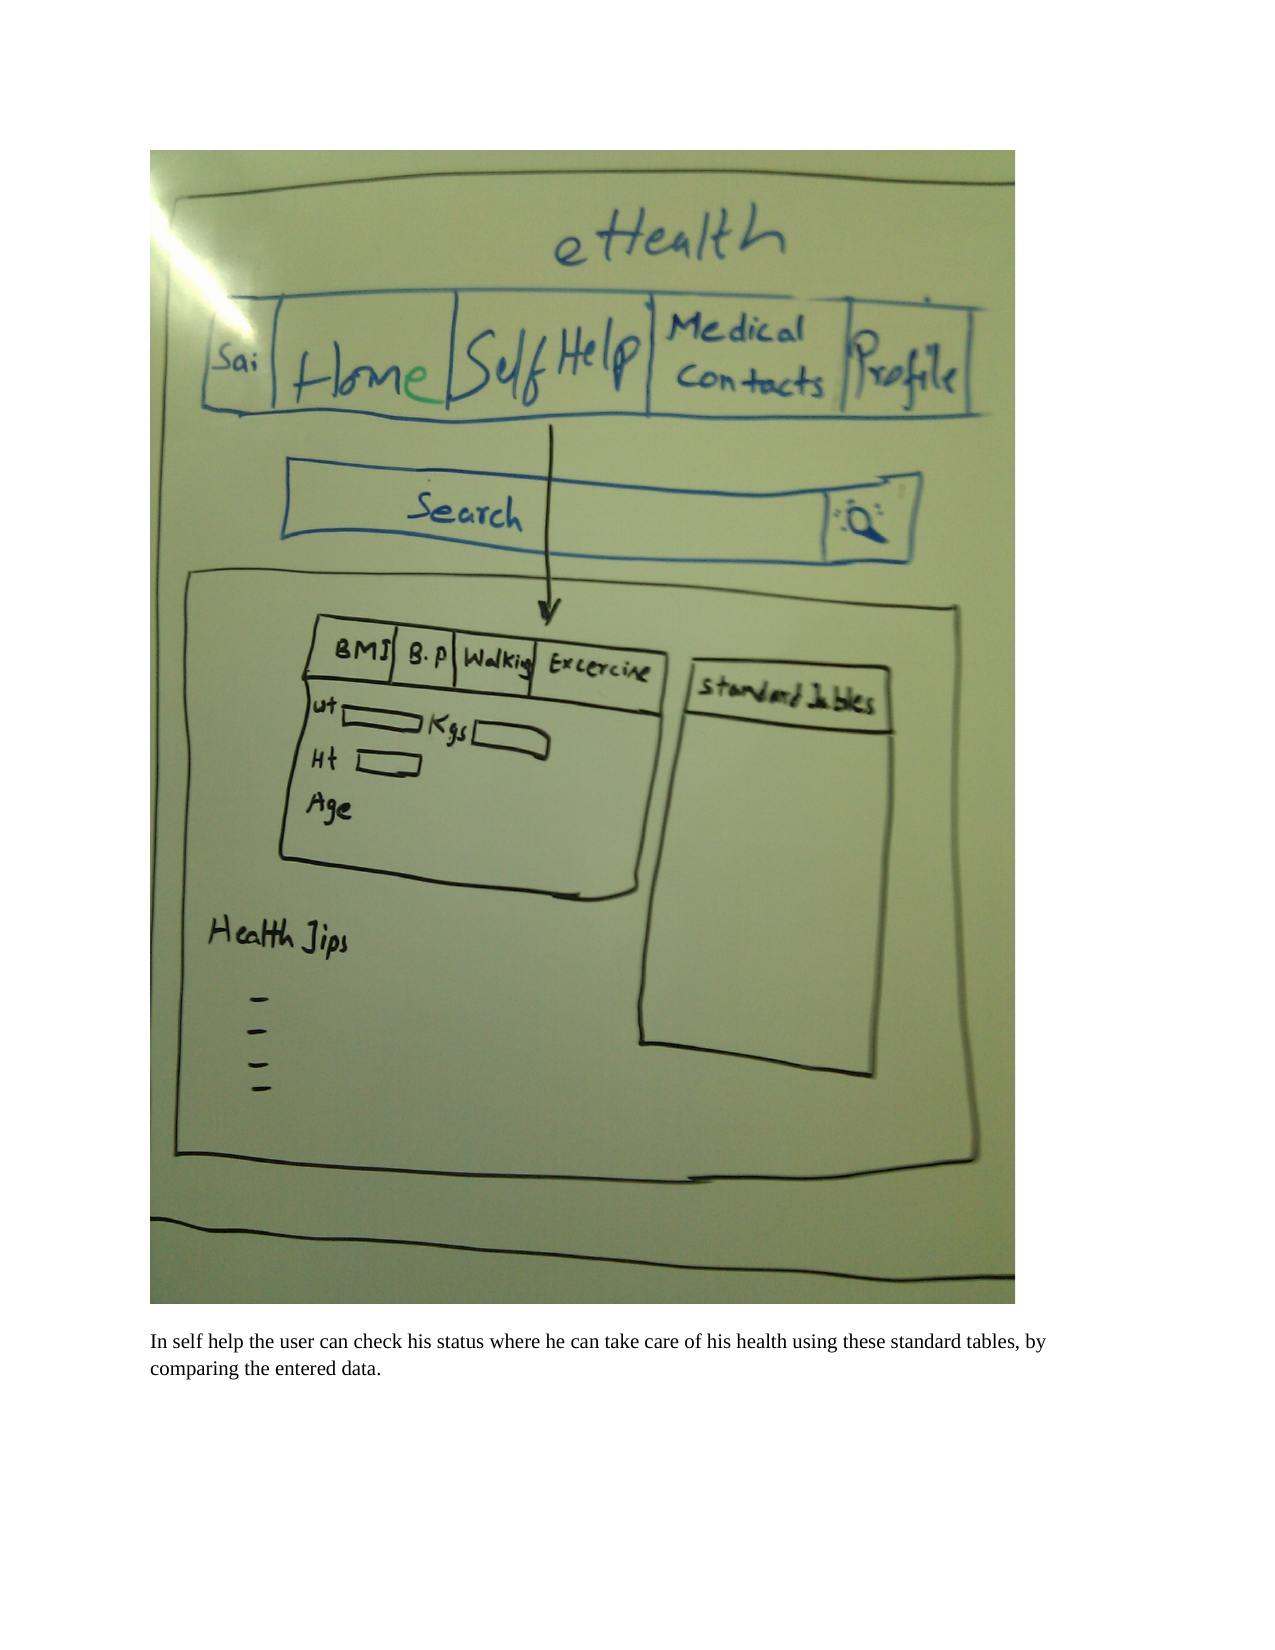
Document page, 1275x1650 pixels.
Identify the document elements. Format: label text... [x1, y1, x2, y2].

text In self help the user can check his status where he can take care of his health using these standard tables, by comparing the entered data. [150, 1329, 1125, 1380]
picture [150, 150, 1016, 1304]
